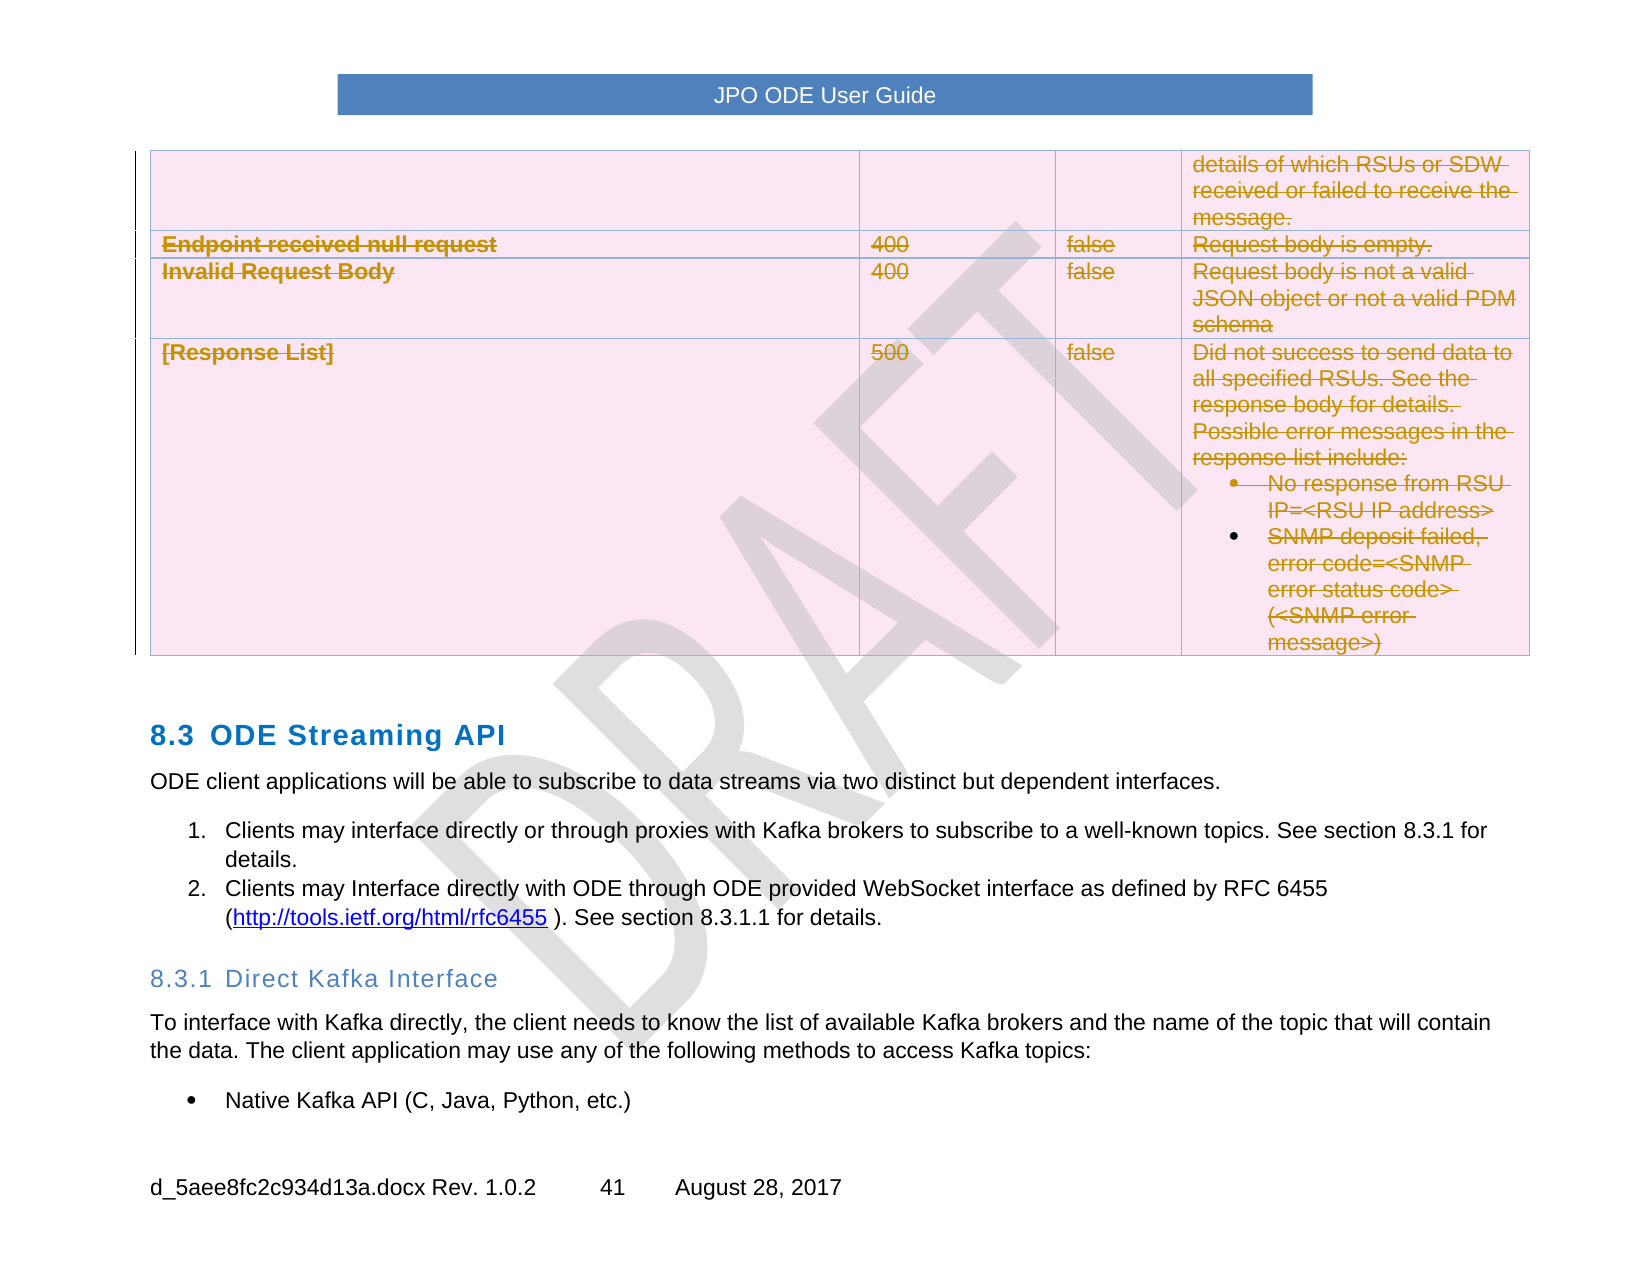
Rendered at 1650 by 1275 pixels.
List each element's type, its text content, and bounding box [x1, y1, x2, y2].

list Clients may Interface directly with ODE through ODE provided WebSocket interface as defined by RFC 6455 (http://tools.ietf.org/html/rfc6455 ). See section 7.3.2 for details. [187, 875, 1500, 931]
subtitle ODE Streaming API [150, 718, 1500, 752]
text ODE client applications will be able to subscribe to data streams via two distinct but dependent interfaces. [150, 768, 1500, 794]
list Clients may interface directly or through proxies with Kafka brokers to subscribe to a well-known topics. See section 7.3.1 for details. [187, 817, 1500, 873]
subtitle Direct Kafka Interface [150, 964, 1500, 993]
text To interface with Kafka directly, the client needs to know the list of available Kafka brokers and the name of the topic that will contain the data. The client application may use any of the following methods to access Kafka topics: [150, 1008, 1500, 1064]
list Native Kafka API (C, Java, Python, etc.) [187, 1087, 1500, 1114]
